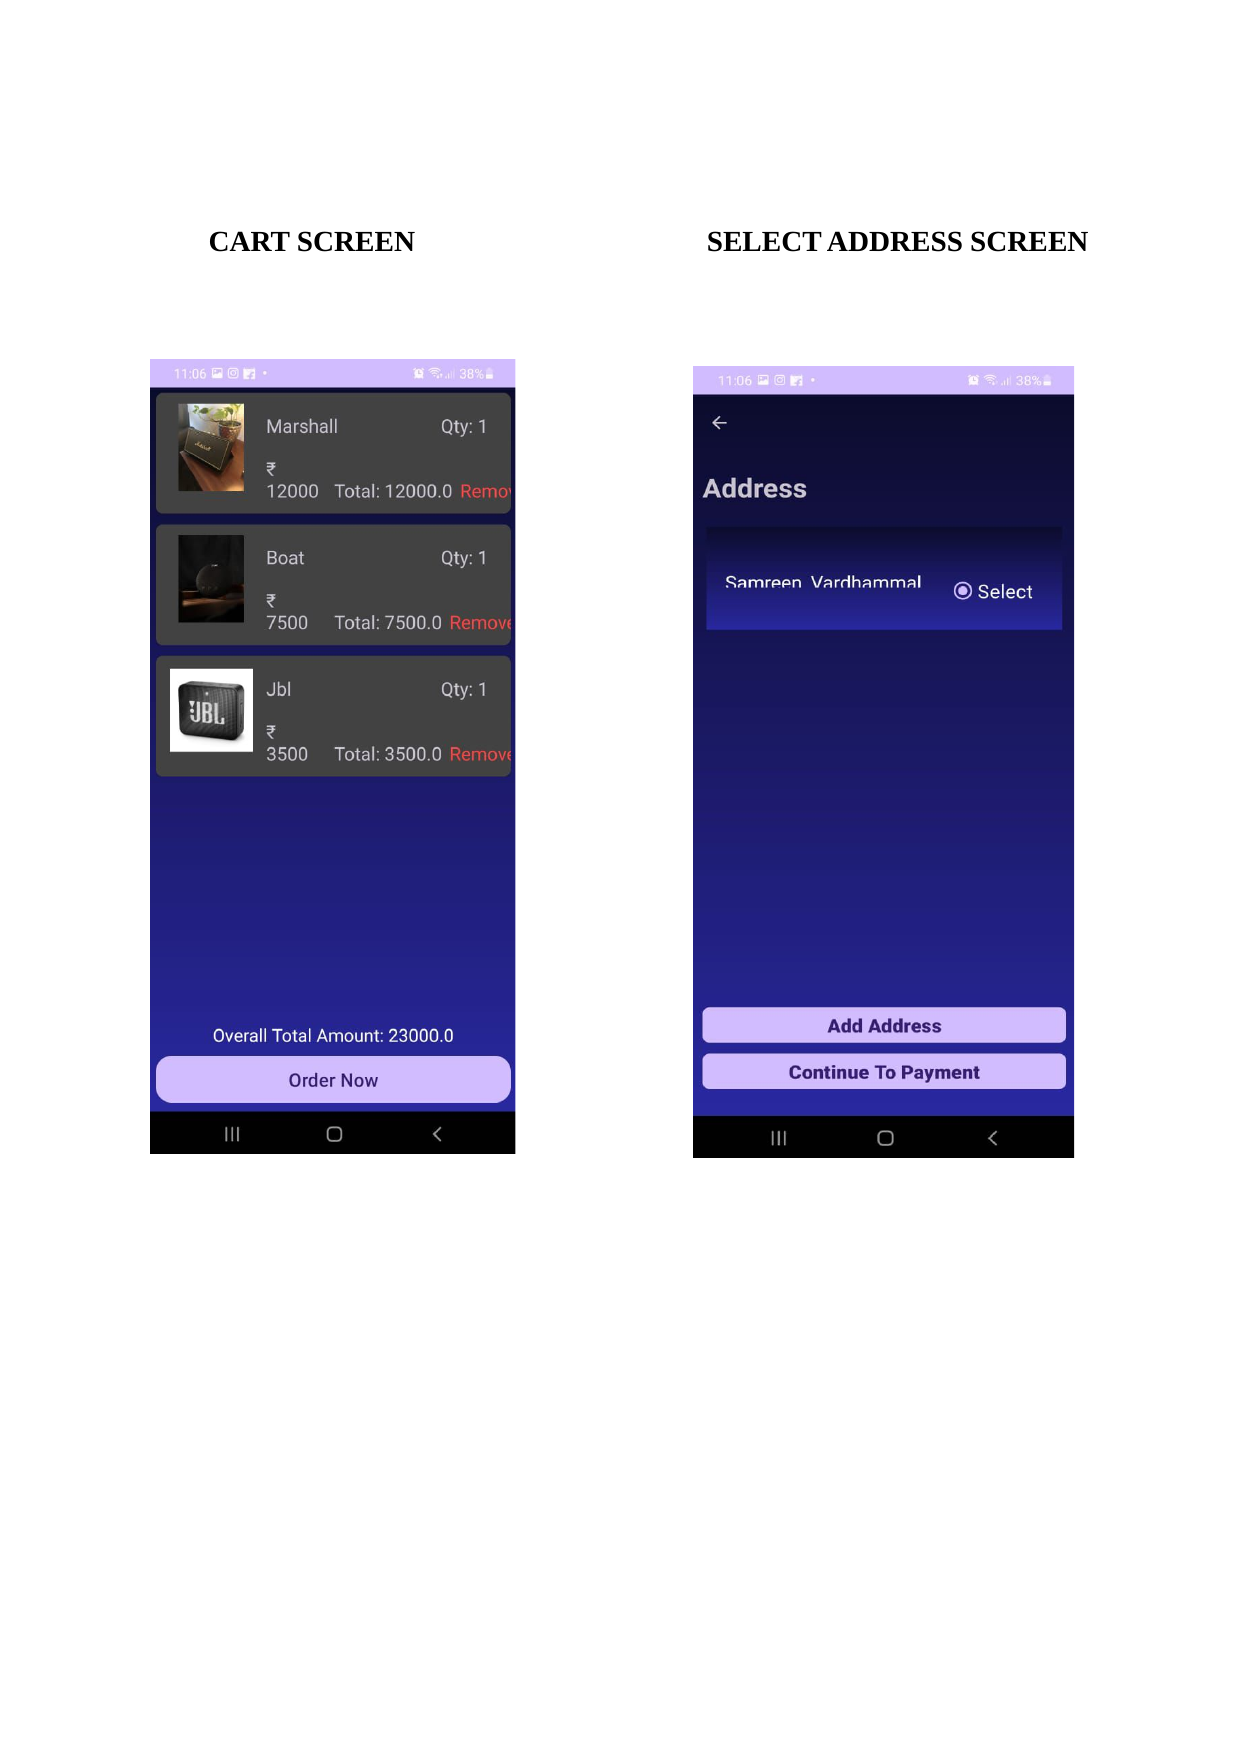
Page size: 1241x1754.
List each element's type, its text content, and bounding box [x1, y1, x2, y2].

picture [693, 366, 1075, 1158]
picture [150, 359, 516, 1154]
text CART SCREEN SELECT ADDRESS SCREEN [150, 224, 1090, 258]
